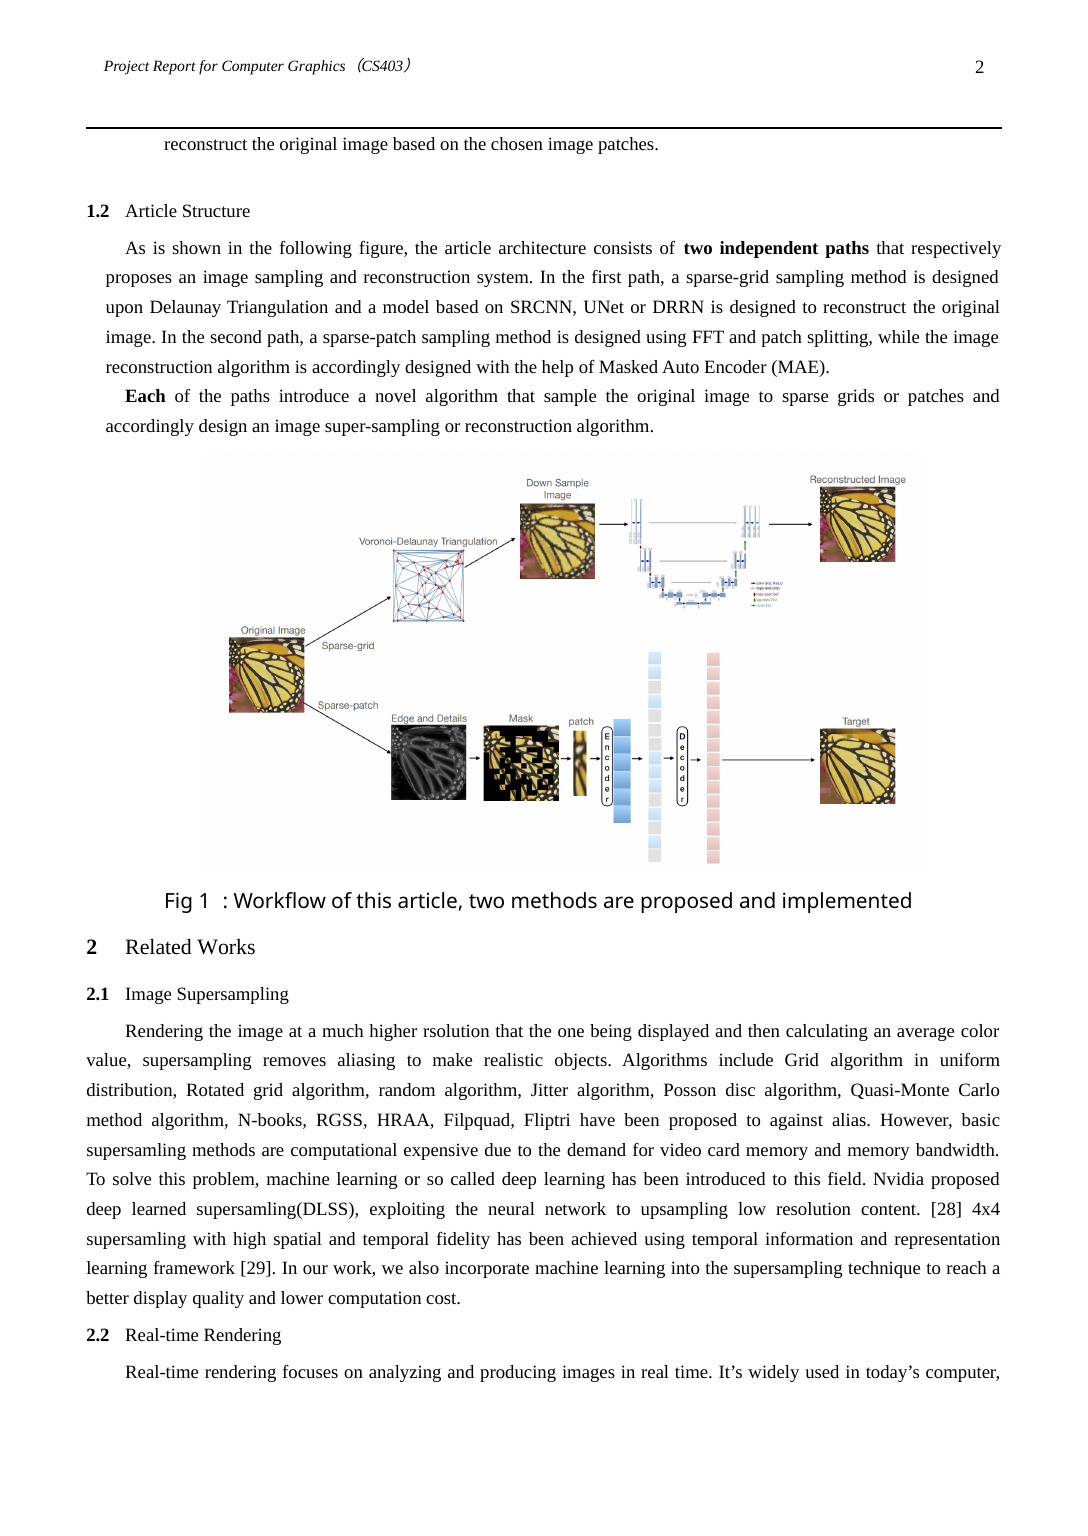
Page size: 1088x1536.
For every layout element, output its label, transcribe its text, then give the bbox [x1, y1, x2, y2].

subtitle Real-time Rendering [86, 1320, 1001, 1349]
subtitle Image Supersampling [86, 978, 1001, 1008]
subtitle Related Works [86, 932, 1001, 962]
text Each of the paths introduce a novel algorithm that sample the original image to sparse grids or patches and accordingly design an image super-sampling or reconstruction algorithm. [105, 381, 1001, 441]
picture [202, 452, 922, 870]
text Fig 1: Workflow of this article, two methods are proposed and implemented [86, 886, 1001, 916]
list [125, 129, 1001, 158]
subtitle Article Structure [86, 196, 1001, 225]
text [86, 1357, 1001, 1387]
text Rendering the image at a much higher rsolution that the one being displayed and then calculating an average color value, supersampling removes aliasing to make realistic objects. Algorithms include Grid algorithm in uniform distribution, Rotated grid algorithm, random algorithm, Jitter algorithm, Posson disc algorithm, Quasi-Monte Carlo method algorithm, N-books, RGSS, HRAA, Filpquad, Fliptri have been proposed to against alias. However, basic supersamling methods are computational expensive due to the demand for video card memory and memory bandwidth. To solve this problem, machine learning or so called deep learning has been introduced to this field. Nvidia proposed deep learned supersamling(DLSS), exploiting the neural network to upsampling low resolution content. [28] 4x4 supersamling with high spatial and temporal fidelity has been achieved using temporal information and representation learning framework [29]. In our work, we also incorporate machine learning into the supersampling technique to reach a better display quality and lower computation cost. [86, 1016, 1001, 1312]
text As is shown in the following figure, the article architecture consists of two independent paths that respectively proposes an image sampling and reconstruction system. In the first path, a sparse-grid sampling method is designed upon Delaunay Triangulation and a model based on SRCNN, UNet or DRRN is designed to reconstruct the original image. In the second path, a sparse-patch sampling method is designed using FFT and patch splitting, while the image reconstruction algorithm is accordingly designed with the help of Masked Auto Encoder (MAE). [105, 233, 1001, 381]
